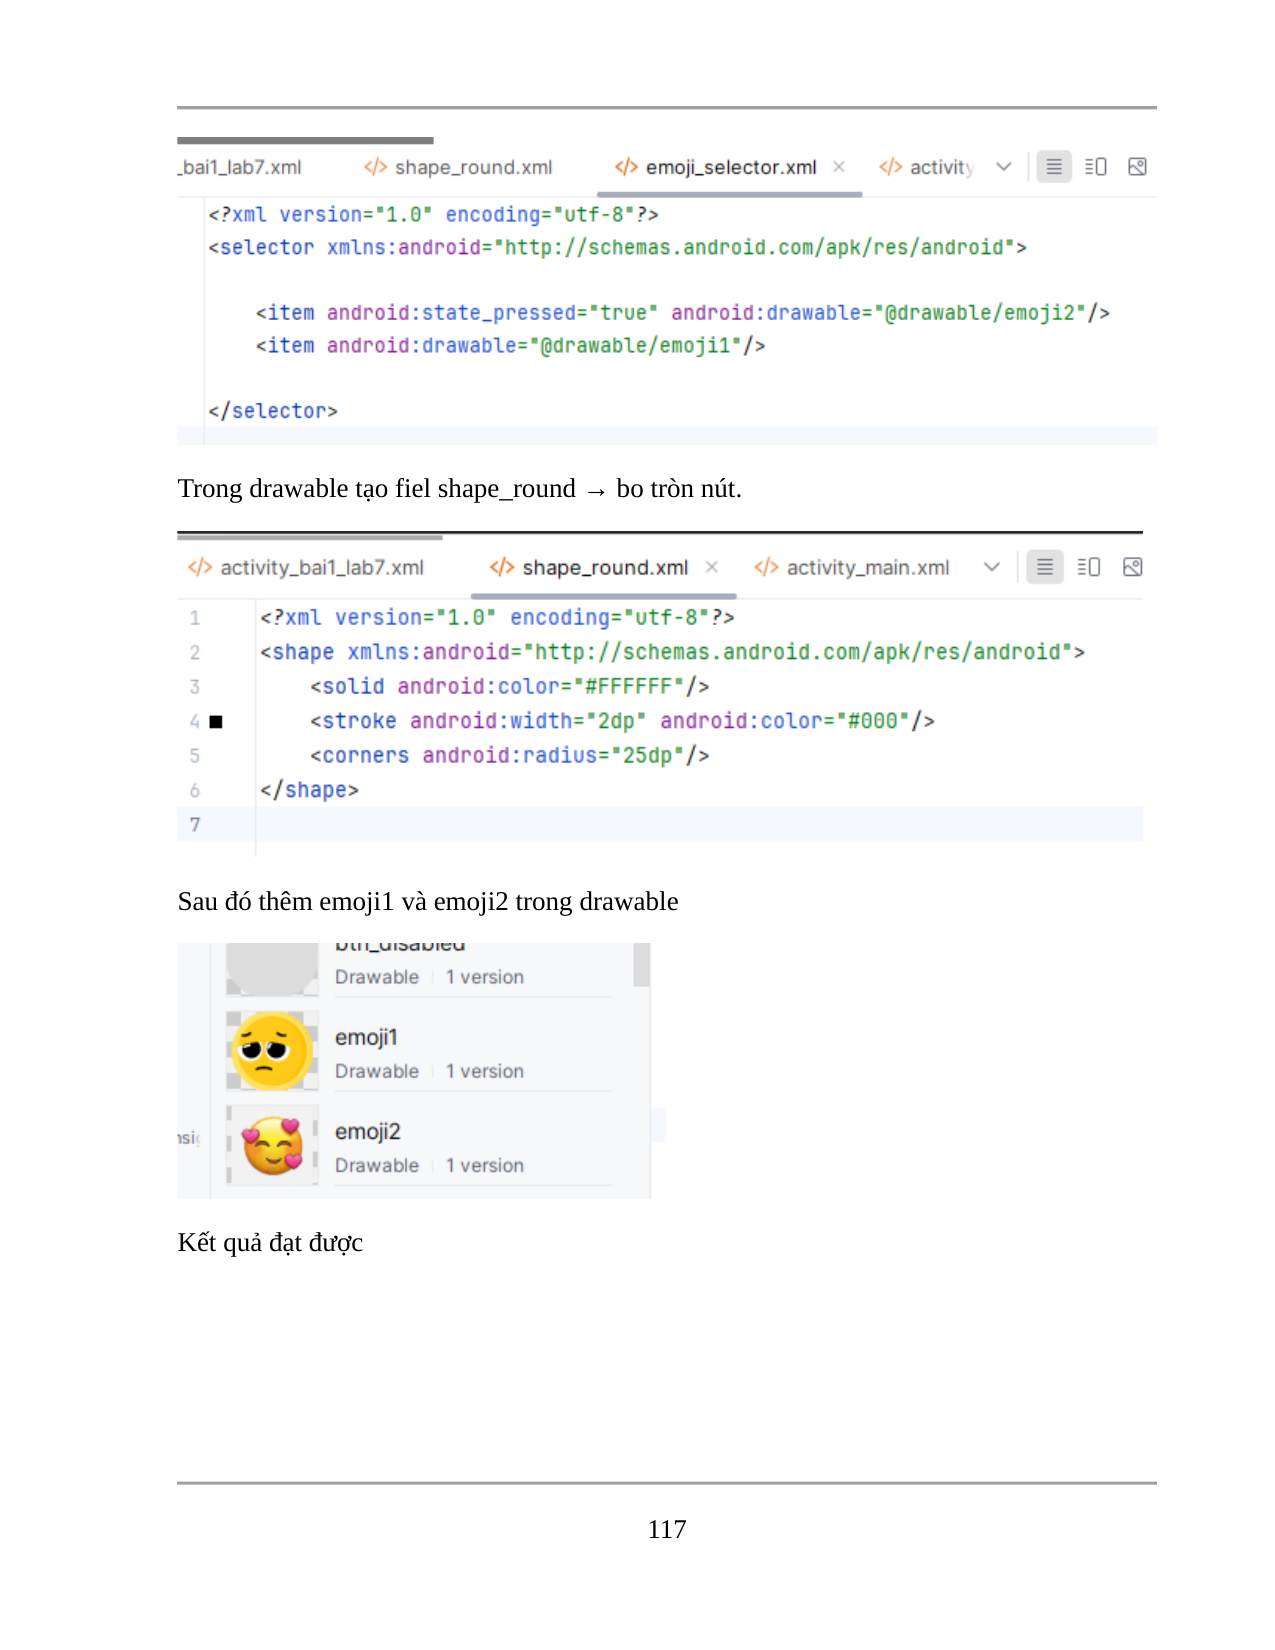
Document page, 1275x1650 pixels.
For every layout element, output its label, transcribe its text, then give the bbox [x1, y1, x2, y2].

picture [177, 943, 667, 1199]
text Trong drawable tạo fiel shape_round → bo tròn nút. [177, 472, 1156, 504]
text Kết quả đạt được [177, 1227, 1156, 1258]
text Sau đó thêm emoji1 và emoji2 trong drawable [177, 885, 1156, 916]
